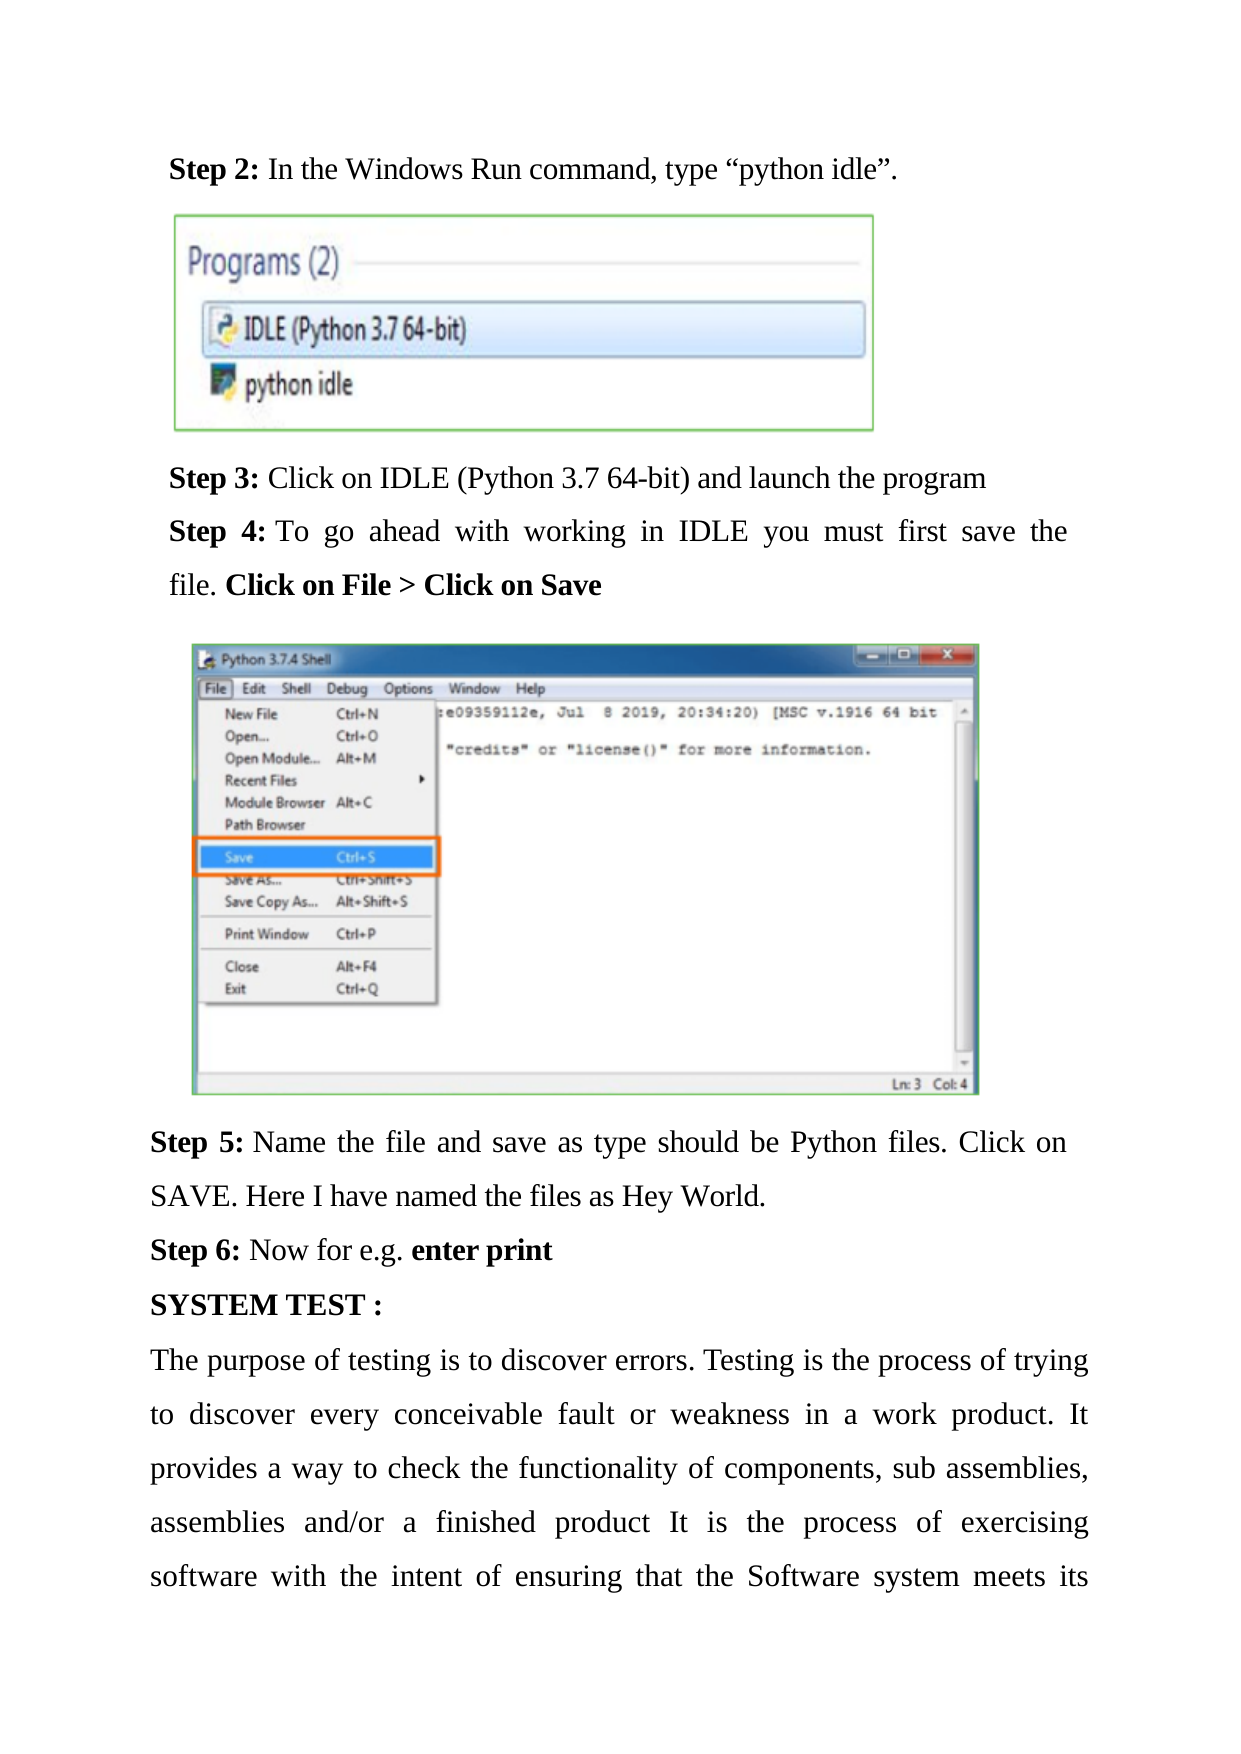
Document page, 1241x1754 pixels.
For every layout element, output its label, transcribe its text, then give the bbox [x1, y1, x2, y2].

text Step 5: Name the file and save as type should be Python files. Click on SAVE. Here I have named the files as Hey World. [150, 728, 1068, 1213]
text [150, 1342, 1090, 1593]
text Step 4: To go ahead with working in IDLE you must first save the file. Click on File > Click on Save [169, 513, 1068, 602]
text Step 3: Click on IDLE (Python 3.7 64-bit) and launch the program [169, 459, 1068, 495]
text Step 6: Now for e.g. enter print [150, 1231, 1090, 1267]
text Step 2: In the Windows Run command, type “python idle”. [169, 150, 1068, 186]
picture [168, 203, 939, 445]
picture [167, 622, 1012, 1105]
text SYSTEM TEST : [150, 1286, 1090, 1322]
